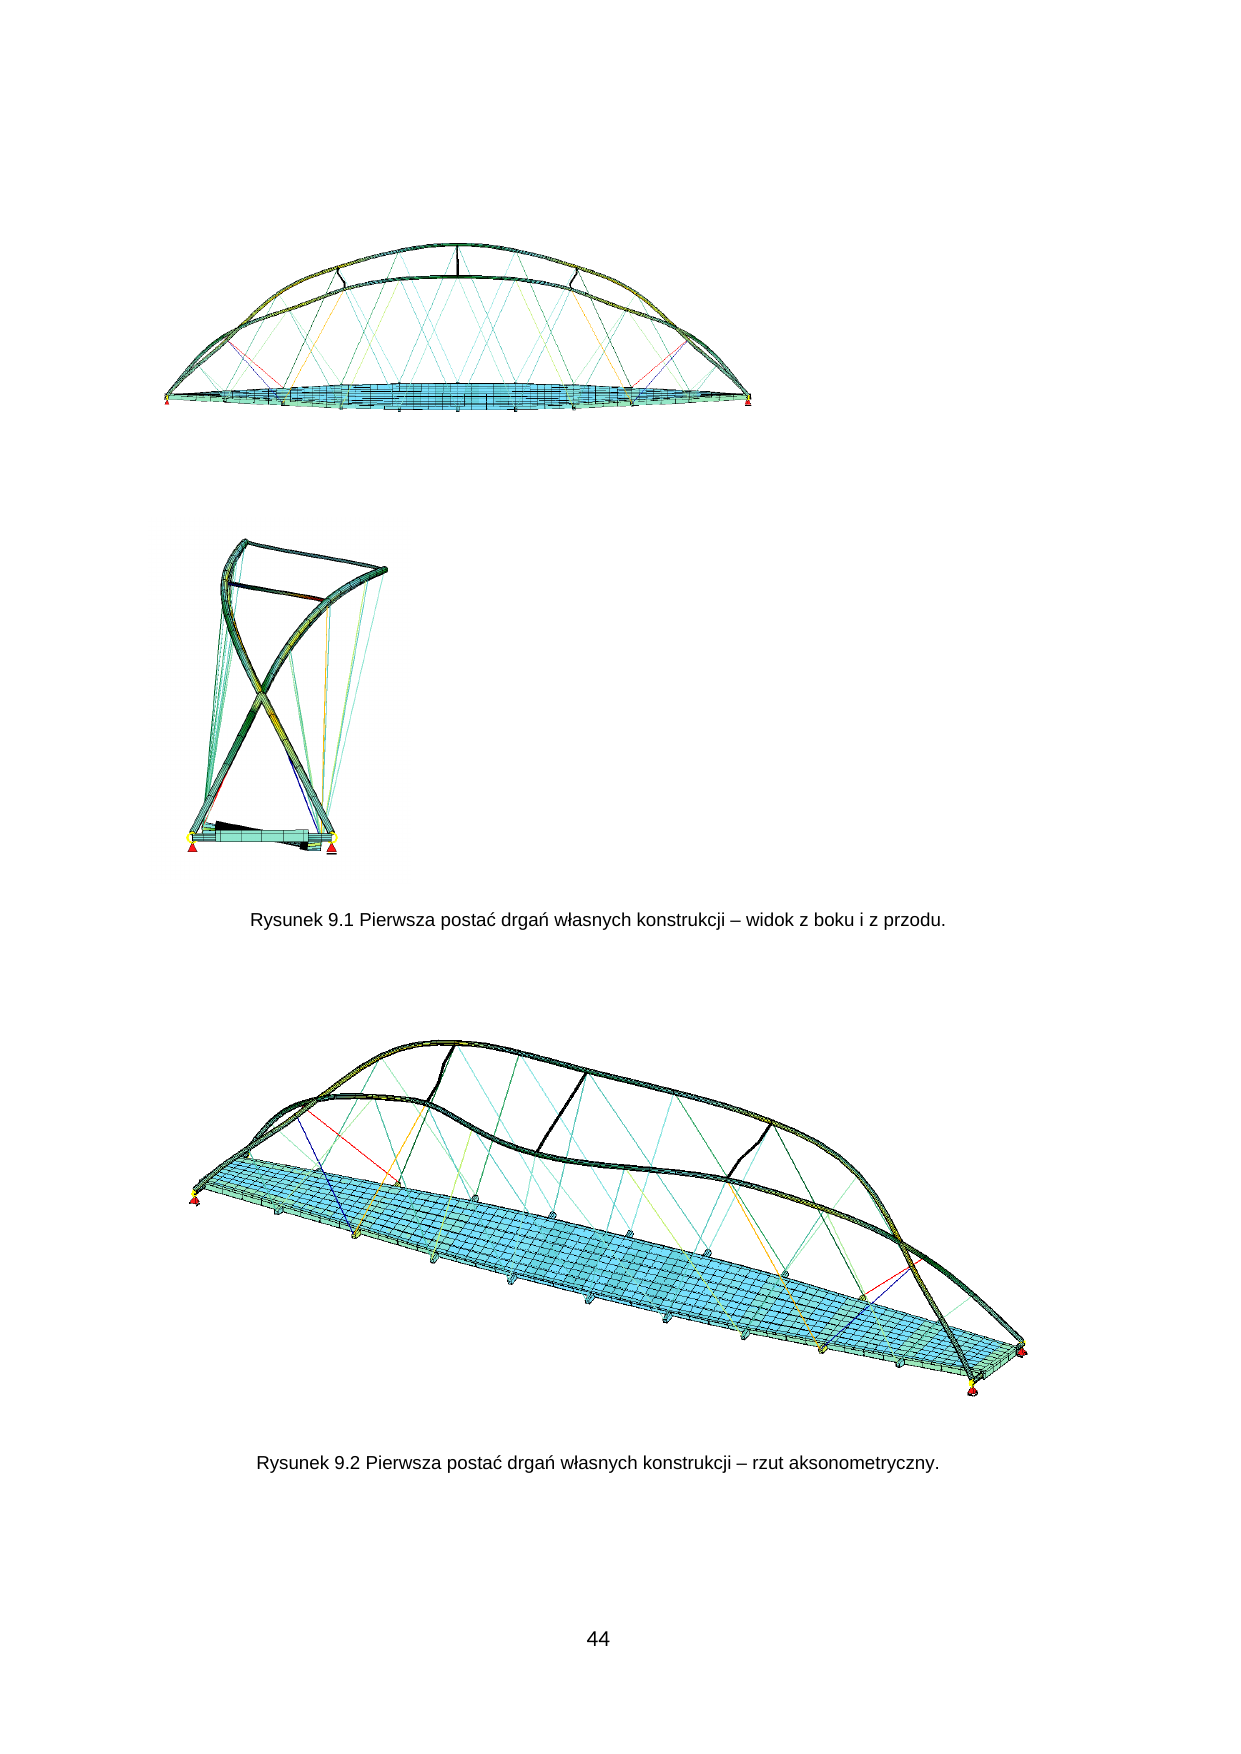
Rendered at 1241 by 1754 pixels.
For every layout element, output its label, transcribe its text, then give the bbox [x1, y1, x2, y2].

text Rysunek 9.1 Pierwsza postać drgań własnych konstrukcji – widok z boku i z przodu. [148, 908, 1048, 930]
picture [154, 1001, 1042, 1427]
picture [147, 228, 769, 424]
text Rysunek 9.2 Pierwsza postać drgań własnych konstrukcji – rzut aksonometryczny. [148, 1452, 1048, 1473]
picture [147, 517, 412, 884]
